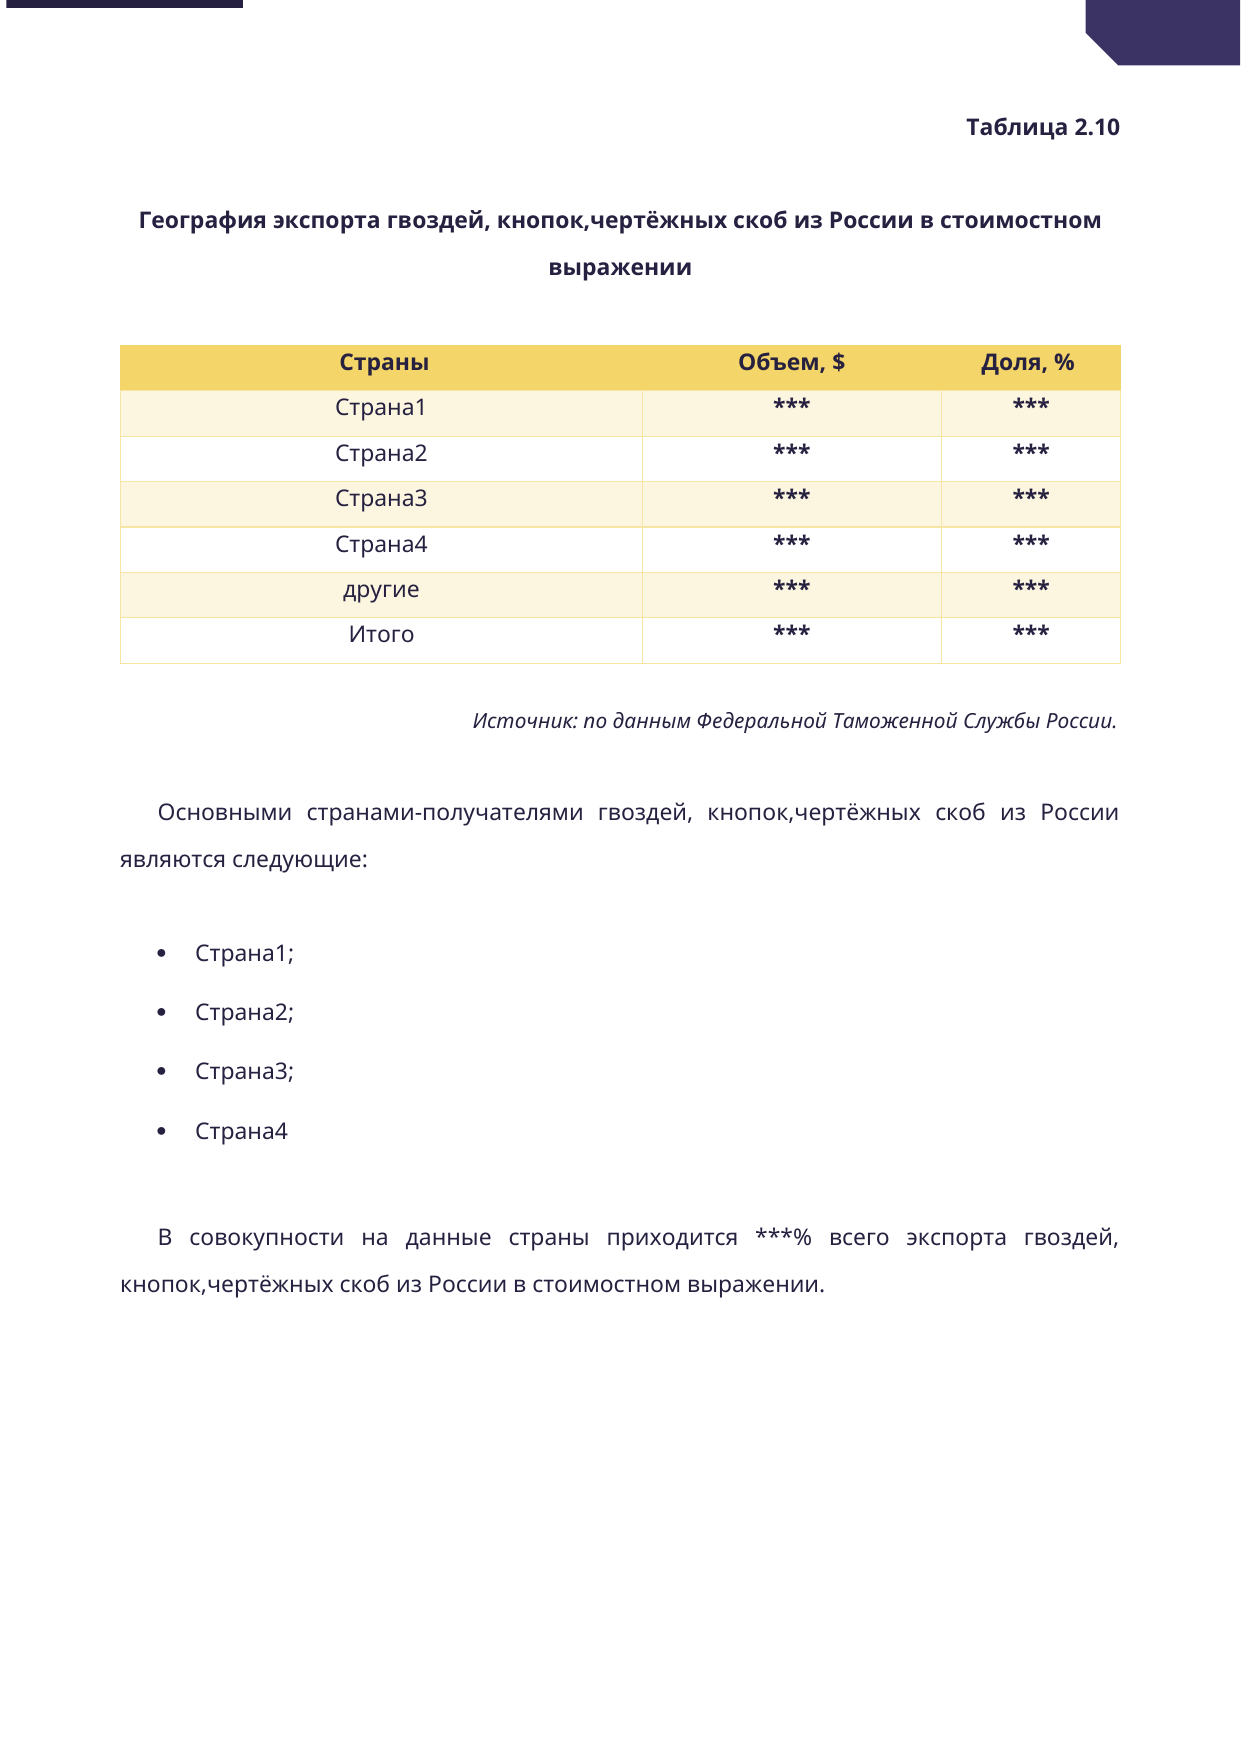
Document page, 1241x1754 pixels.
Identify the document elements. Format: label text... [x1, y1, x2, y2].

table_cell Итого [121, 618, 642, 663]
table_cell *** [643, 573, 941, 617]
table_header Доля, % [942, 346, 1120, 390]
table_cell Страна4 [121, 528, 642, 572]
table_cell *** [942, 391, 1120, 436]
table_cell *** [942, 618, 1120, 663]
list Страна2; [157, 996, 1120, 1027]
table_cell *** [942, 482, 1120, 526]
text Источник: по данным Федеральной Таможенной Службы России. [120, 706, 1120, 735]
table_header Страны [121, 346, 642, 390]
table_cell *** [643, 391, 941, 436]
list Страна1; [157, 936, 1120, 968]
table_cell Страна3 [121, 482, 642, 526]
text В совокупности на данные страны приходится ***% всего экспорта гвоздей, кнопок,чертёжных скоб из России в стоимостном выражении. [120, 1221, 1120, 1299]
table_cell Страна2 [121, 437, 642, 481]
list Страна3; [157, 1055, 1120, 1086]
text Таблица 2.10 [120, 110, 1120, 142]
table_cell *** [643, 437, 941, 481]
table_cell Страна1 [121, 391, 642, 436]
table_cell *** [942, 528, 1120, 572]
list Страна4 [157, 1114, 1120, 1146]
table_cell *** [643, 482, 941, 526]
table_cell *** [643, 618, 941, 663]
text География экспорта гвоздей, кнопок,чертёжных скоб из России в стоимостном выражении [120, 204, 1120, 282]
table_cell другие [121, 573, 642, 617]
table_cell *** [942, 437, 1120, 481]
text Основными странами-получателями гвоздей, кнопок,чертёжных скоб из России являются следующие: [120, 796, 1120, 874]
table_header Объем, $ [643, 346, 941, 390]
table_cell *** [942, 573, 1120, 617]
table_cell *** [643, 528, 941, 572]
